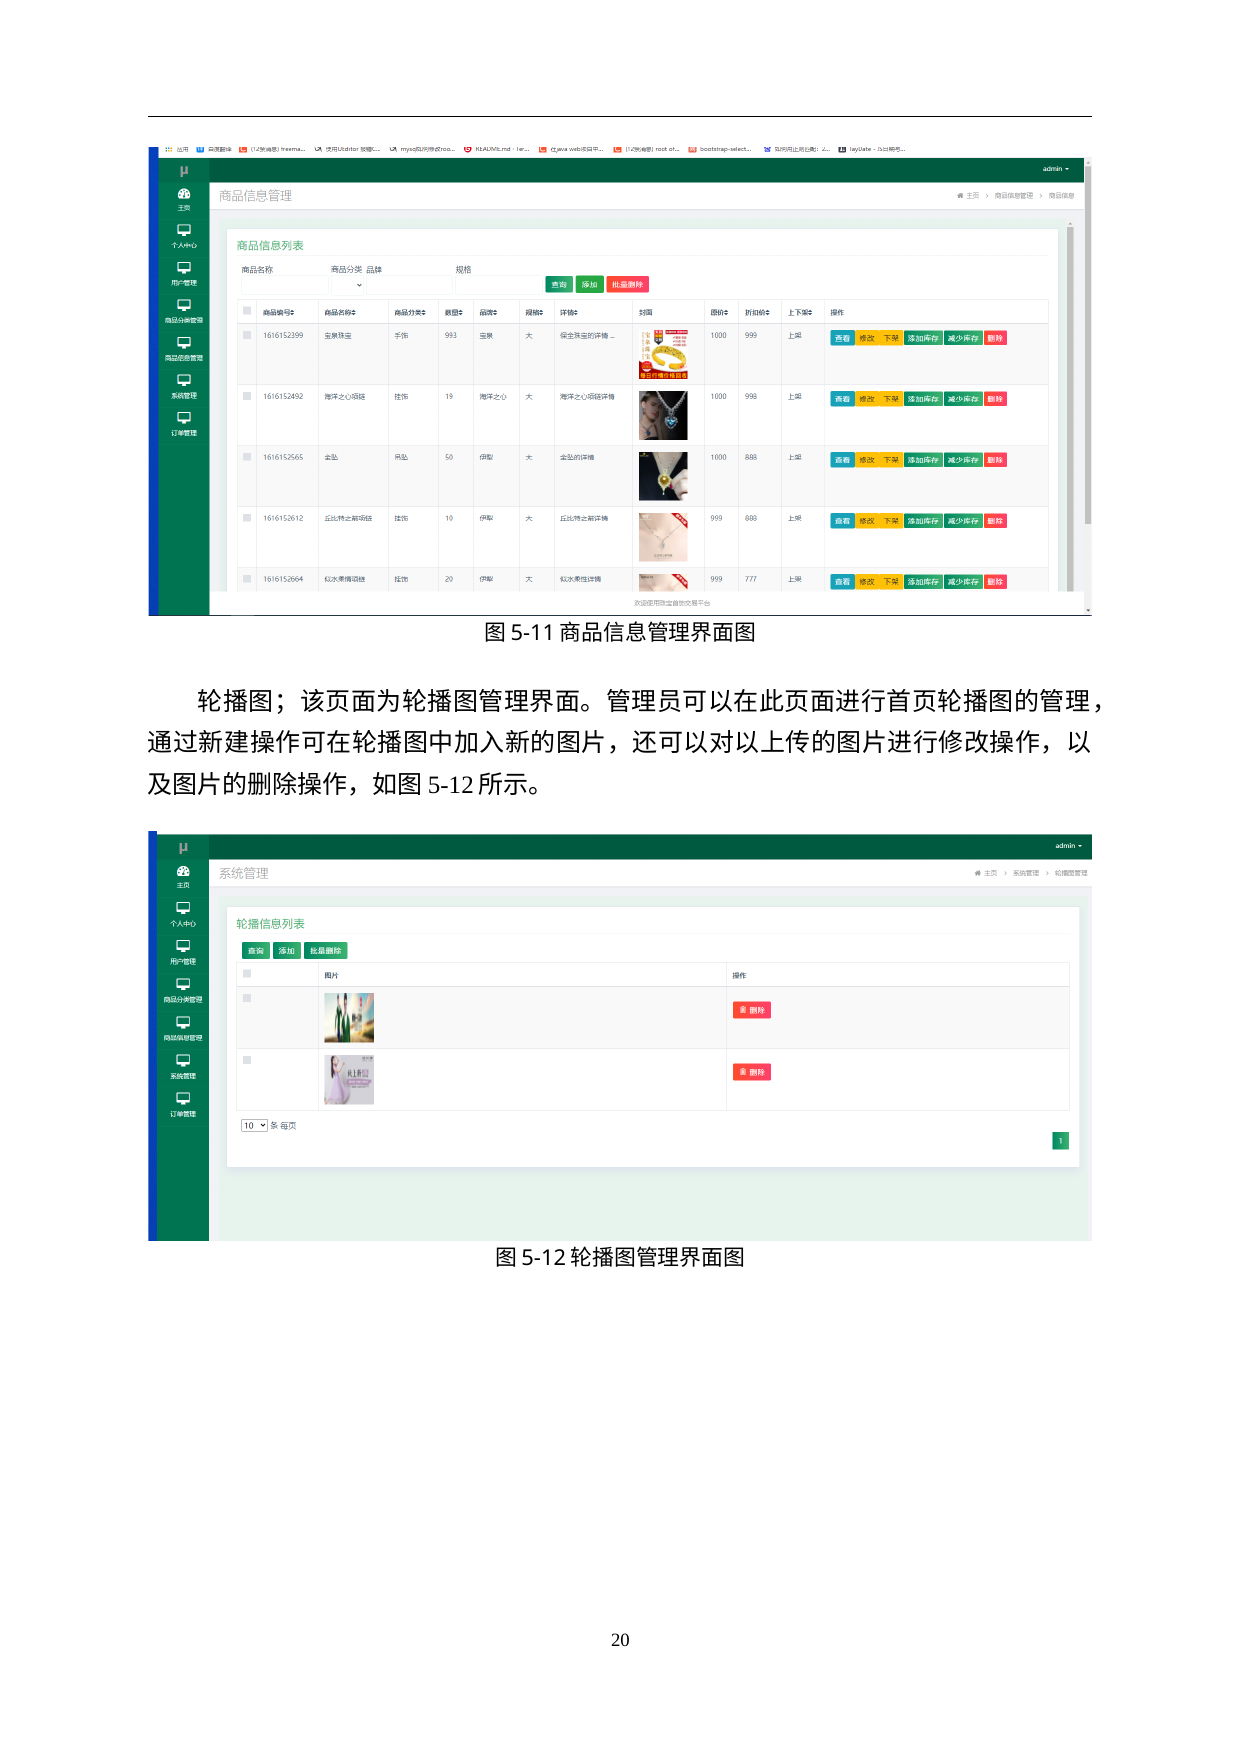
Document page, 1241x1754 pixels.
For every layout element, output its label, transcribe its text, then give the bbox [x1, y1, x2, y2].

text 轮播图；该页面为轮播图管理界面。管理员可以在此页面进行首页轮播图的管理，通过新建操作可在轮播图中加入新的图片，还可以对以上传的图片进行修改操作，以及图片的删除操作，如图5-12所示。 [148, 677, 1092, 802]
text 图5-11商品信息管理界面图 [148, 616, 1092, 647]
text 图5-12轮播图管理界面图 [148, 1241, 1092, 1272]
picture [148, 831, 1092, 1241]
picture [148, 147, 1092, 616]
